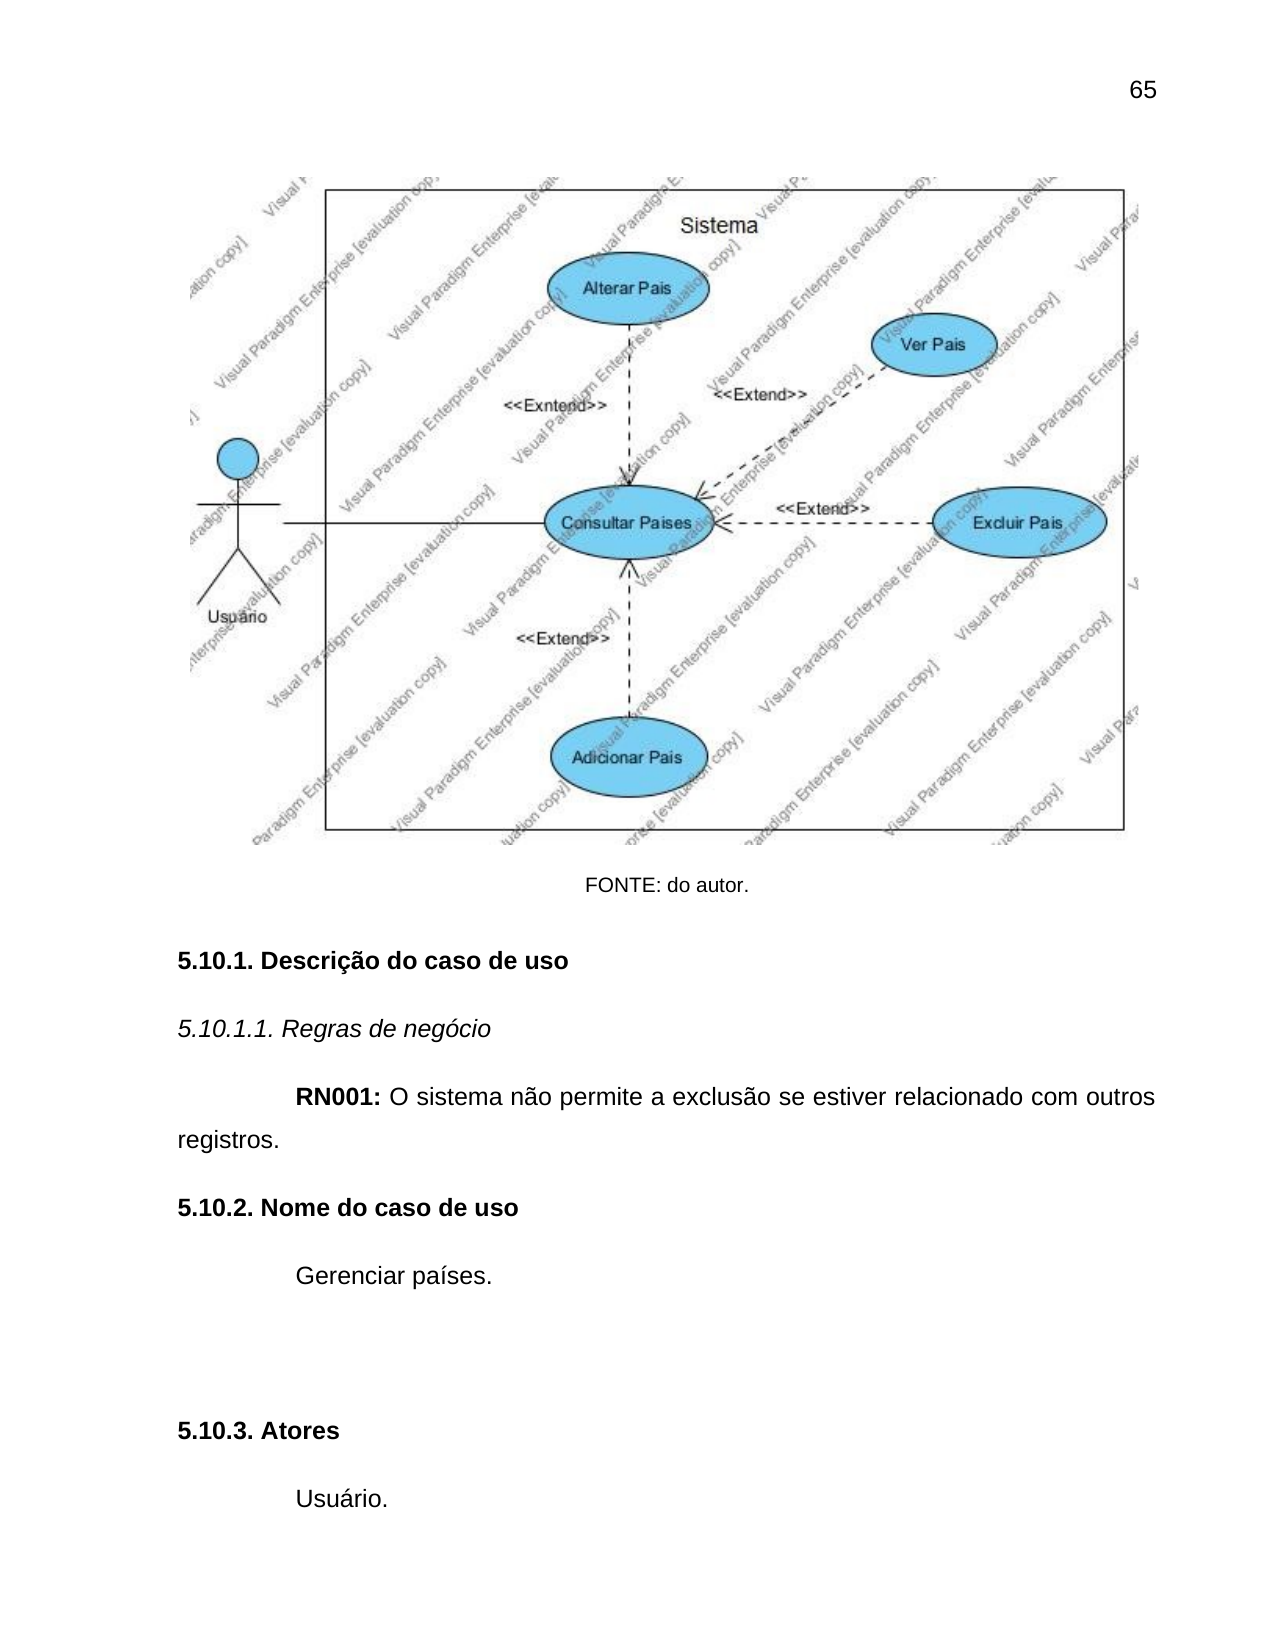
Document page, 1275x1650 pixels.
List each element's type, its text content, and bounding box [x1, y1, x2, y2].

list 5.10.1.1. Regras de negócio [177, 1014, 1157, 1042]
subtitle 5.10.3. Atores [177, 1416, 1157, 1444]
text RN001: O sistema não permite a exclusão se estiver relacionado com outros registros. [177, 1082, 1157, 1154]
text Gerenciar países. [177, 1261, 1157, 1290]
picture [190, 177, 1139, 845]
text Usuário. [177, 1484, 1157, 1512]
subtitle 5.10.2. Nome do caso de uso [177, 1193, 1157, 1222]
subtitle 5.10.1. Descrição do caso de uso [177, 946, 1157, 974]
text FONTE: do autor. [177, 873, 1157, 897]
